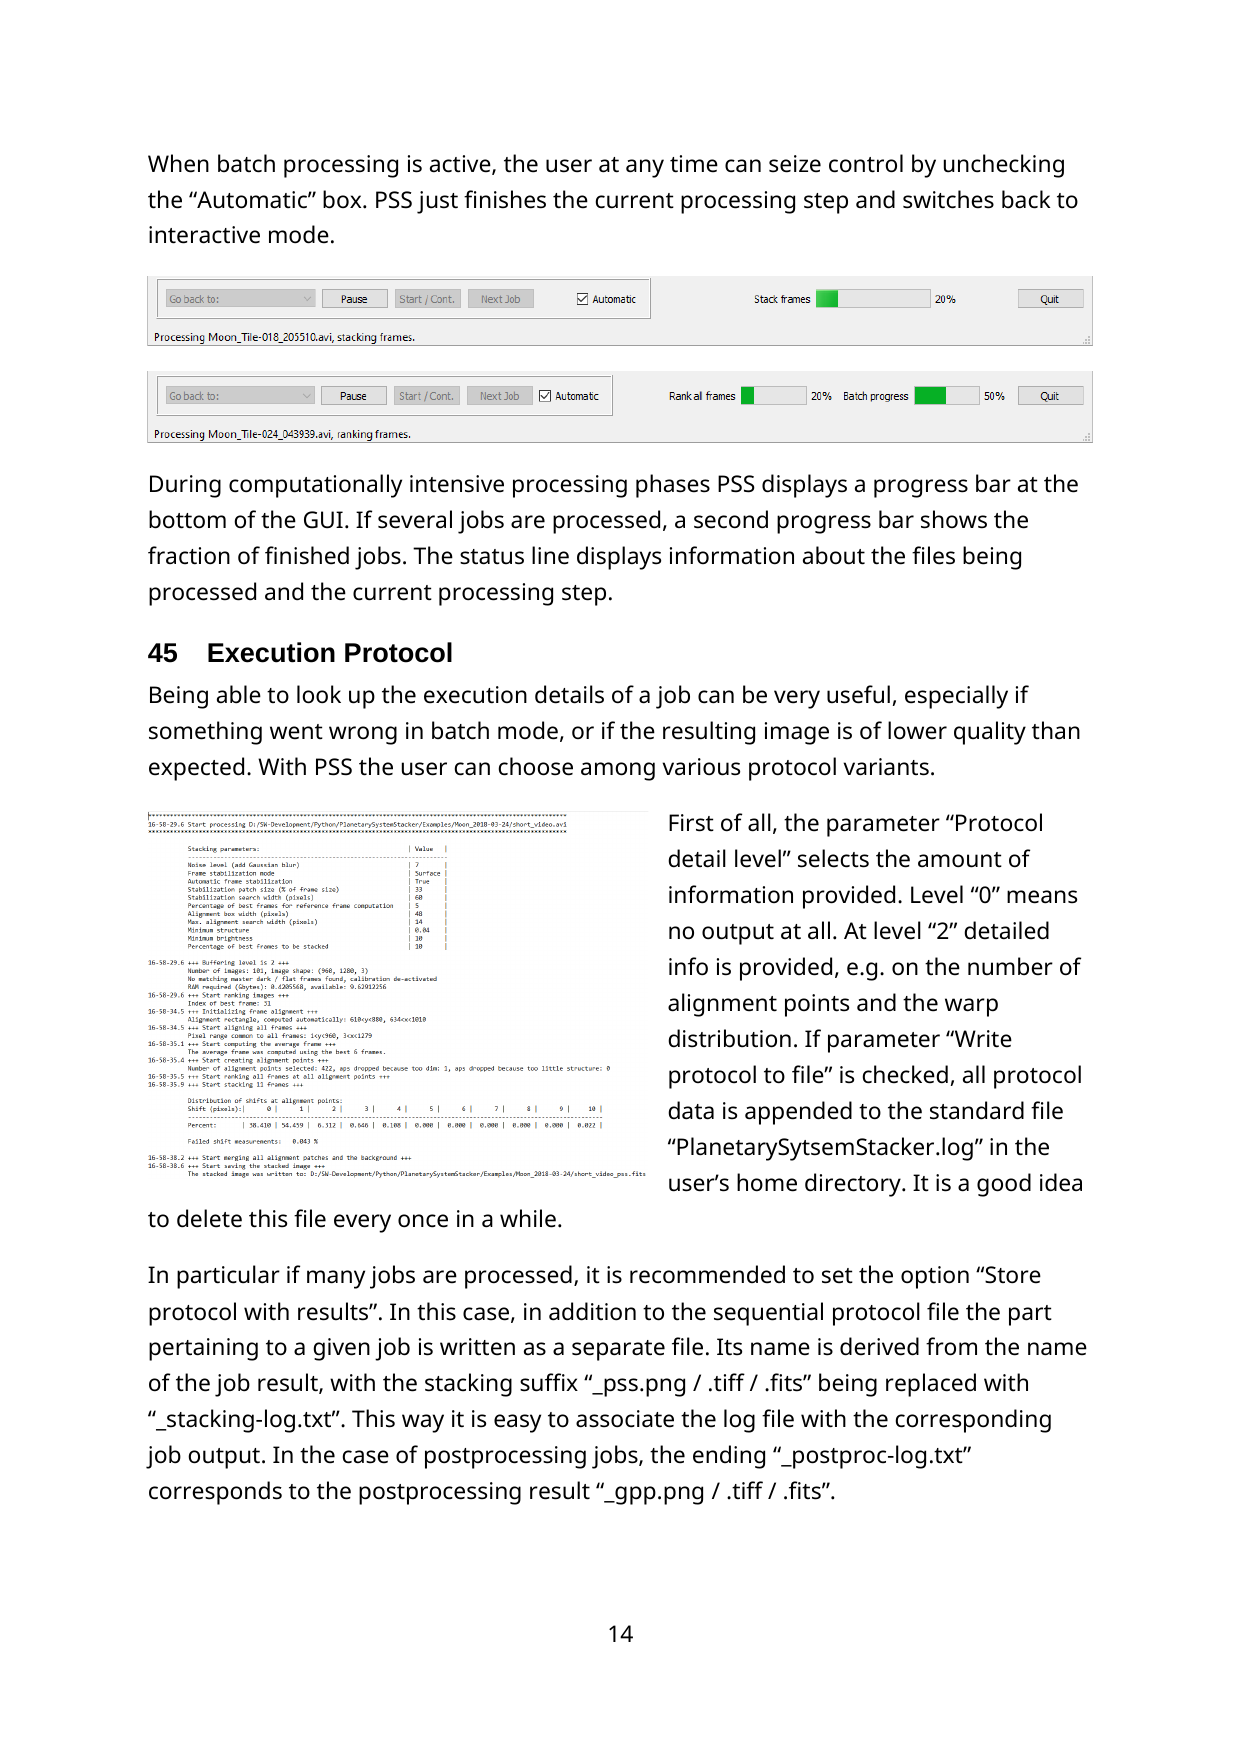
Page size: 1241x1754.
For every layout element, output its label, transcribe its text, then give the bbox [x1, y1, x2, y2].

text Being able to look up the execution details of a job can be very useful, especially if something went wrong in batch mode, or if the resulting image is of lower quality than expected. With PSS the user can choose among various protocol variants. [148, 679, 1093, 782]
text During computationally intensive processing phases PSS displays a progress bar at the bottom of the GUI. If several jobs are processed, a second progress bar shows the fraction of finished jobs. The status line displays information about the files being processed and the current processing step. [148, 468, 1093, 607]
text In particular if many jobs are processed, it is recommended to set the option “Store protocol with results”. In this case, in addition to the sequential protocol file the part pertaining to a given job is written as a separate file. Its name is derived from the name of the job result, with the stacking suffix “_pss.png / .tiff / .fits” being replaced with “_stacking-log.txt”. This way it is easy to associate the log file with the corresponding job output. In the case of postprocessing jobs, the ending “_postproc-log.txt” corresponds to the postprocessing result “_gpp.png / .tiff / .fits”. [148, 1259, 1093, 1506]
subtitle Execution Protocol [148, 637, 1093, 668]
picture [147, 276, 1093, 346]
picture [147, 371, 1093, 443]
text When batch processing is active, the user at any time can seize control by unchecking the “Automatic” box. PSS just finishes the current processing step and switches back to interactive mode. [148, 148, 1093, 251]
picture [147, 811, 649, 1179]
